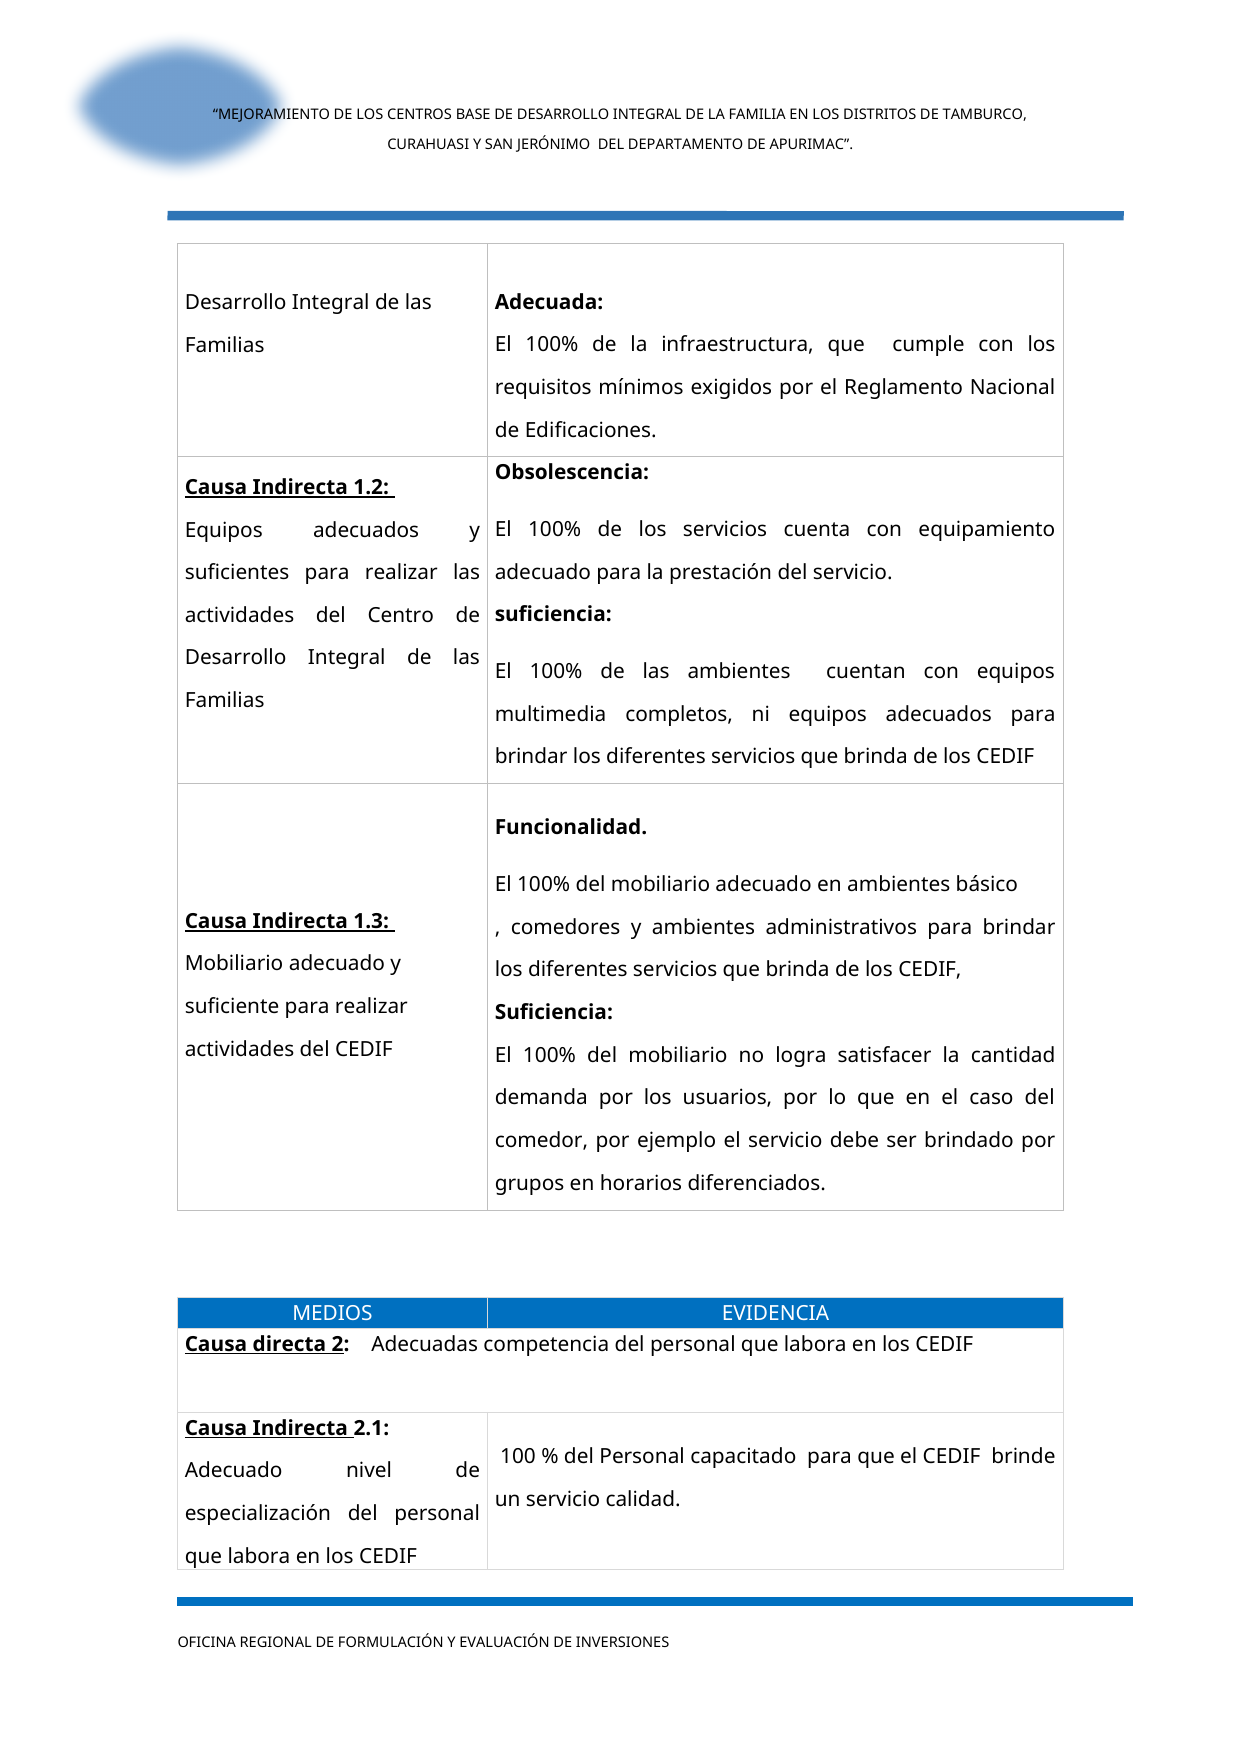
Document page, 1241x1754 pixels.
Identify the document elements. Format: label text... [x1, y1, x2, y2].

table_header EVIDENCIA [488, 1298, 1063, 1328]
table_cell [178, 1413, 487, 1569]
table_cell Obsolescencia: El 100% de los servicios cuenta con equipamiento adecuado para la prestación del servicio. suficiencia: El 100% de las ambientes cuentan con equipos multimedia completos, ni equipos adecuados para brindar los diferentes servicios que brinda de los CEDIF [488, 457, 1063, 783]
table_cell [488, 244, 1063, 456]
table_header MEDIOS [178, 1298, 487, 1328]
table_cell Causa directa 2: Adecuadas competencia del personal que labora en los CEDIF [178, 1329, 1063, 1412]
table_cell Funcionalidad. El 100% del mobiliario adecuado en ambientes básico , comedores y ambientes administrativos para brindar los diferentes servicios que brinda de los CEDIF, Suficiencia: El 100% del mobiliario no logra satisfacer la cantidad demanda por los usuarios, por lo que en el caso del comedor, por ejemplo el servicio debe ser brindado por grupos en horarios diferenciados. [488, 784, 1063, 1210]
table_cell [178, 244, 487, 456]
table_cell Causa Indirecta 1.2: Equipos adecuados y suficientes para realizar las actividades del Centro de Desarrollo Integral de las Familias [178, 457, 487, 783]
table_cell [488, 1413, 1063, 1569]
table_cell Causa Indirecta 1.3: Mobiliario adecuado y suficiente para realizar actividades del CEDIF [178, 784, 487, 1210]
